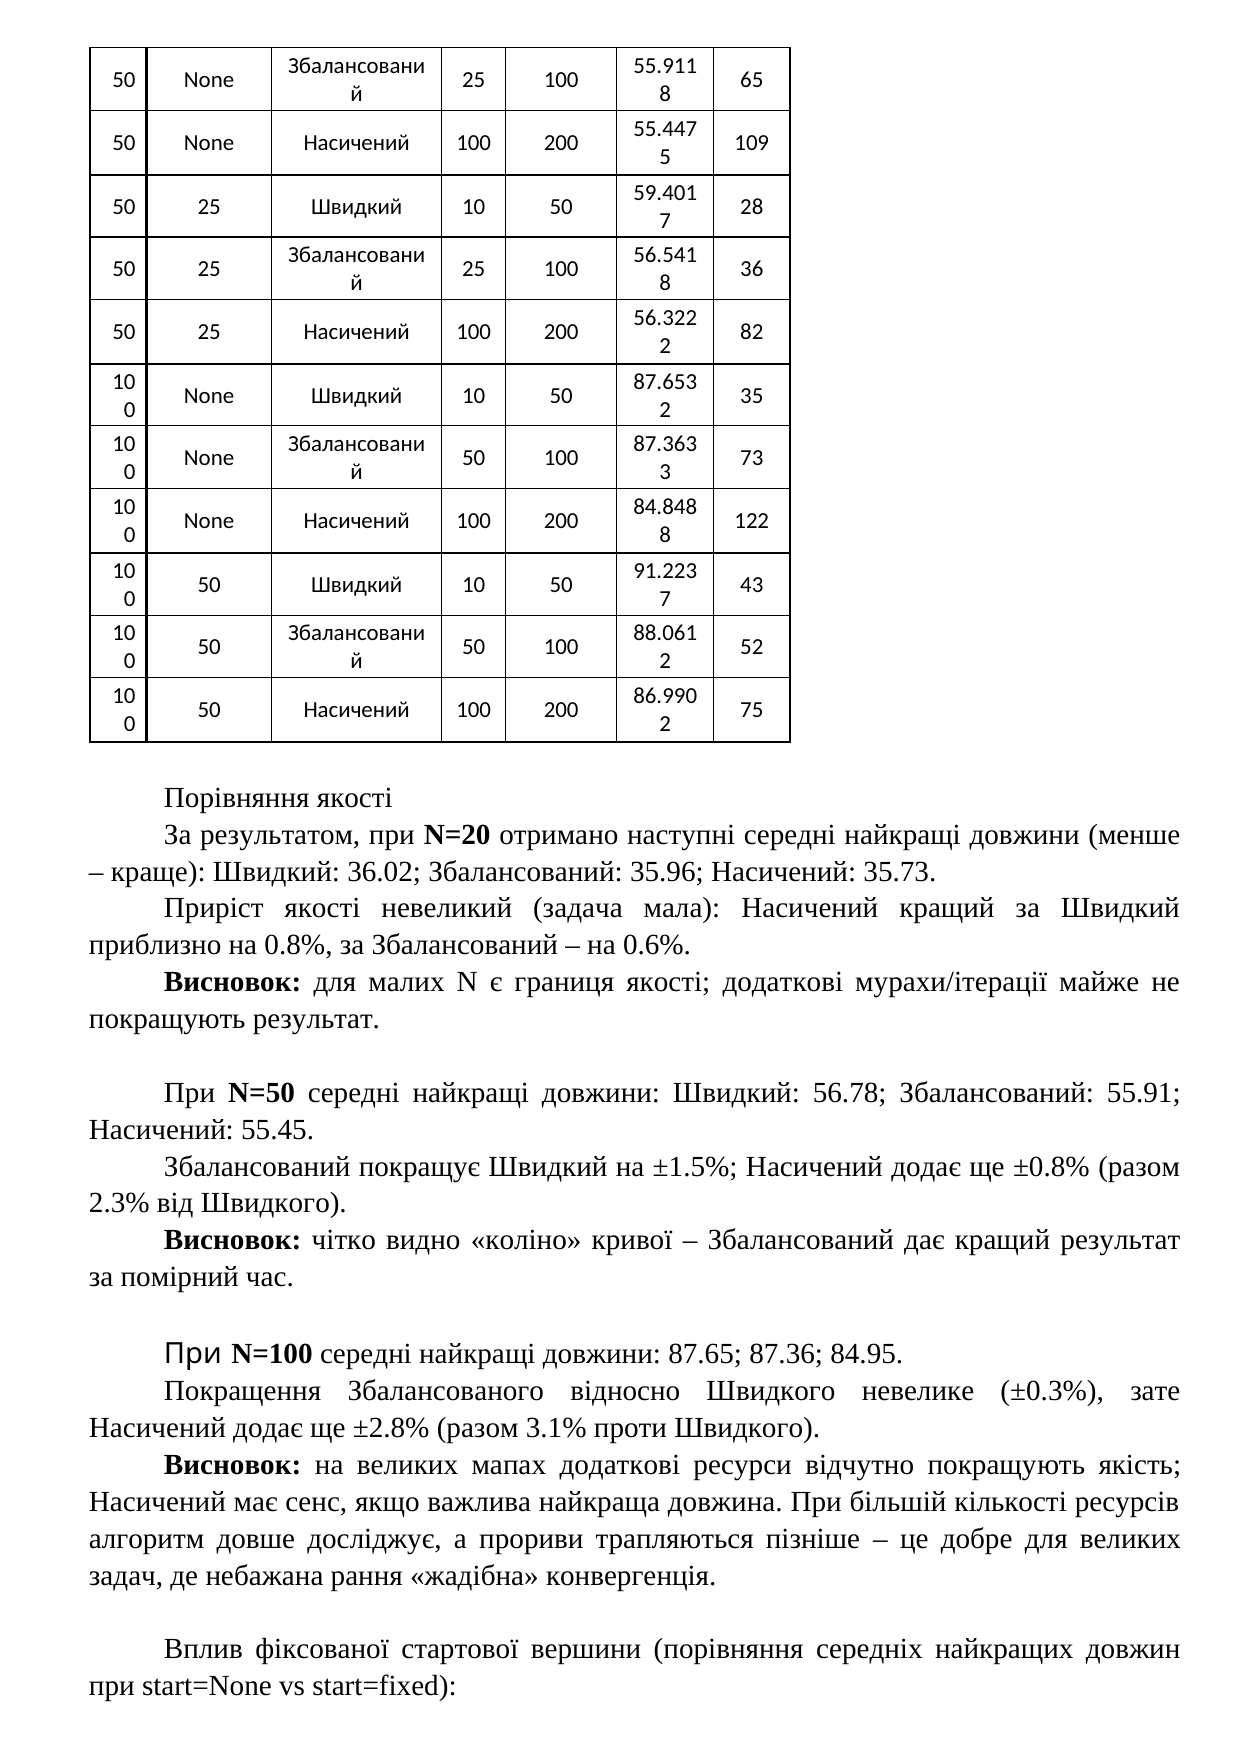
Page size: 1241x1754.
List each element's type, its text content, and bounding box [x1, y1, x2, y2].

table_cell 36 [714, 238, 789, 299]
table_cell Збалансований [272, 238, 441, 299]
table_cell 10 [442, 365, 505, 425]
table_cell 100 [442, 300, 505, 363]
table_cell 50 [148, 616, 271, 677]
table_cell Швидкий [272, 554, 441, 614]
table_cell Насичений [272, 678, 441, 741]
table_cell None [148, 365, 271, 425]
text За результатом, при N=20 отримано наступні середні найкращі довжини (менше – краще): Швидкий: 36.02; Збалансований: 35.96; Насичений: 35.73. [89, 817, 1181, 887]
table_cell 84.8488 [617, 489, 713, 552]
table_cell 50 [506, 554, 616, 614]
table_cell 50 [442, 616, 505, 677]
table_cell 200 [506, 489, 616, 552]
table_cell 100 [442, 111, 505, 174]
table_cell Швидкий [272, 176, 441, 236]
table_cell Збалансований [272, 48, 441, 110]
text При N=100 середні найкращі довжини: 87.65; 87.36; 84.95. [89, 1335, 1181, 1370]
table_cell 100 [442, 678, 505, 741]
table_cell 50 [148, 554, 271, 614]
table_cell 65 [714, 48, 789, 110]
table_cell 25 [148, 176, 271, 236]
text Висновок: для малих N є границя якості; додаткові мурахи/ітерації майже не покращують результат. [89, 964, 1181, 1035]
table_cell 10 [442, 554, 505, 614]
text Покращення Збалансованого відносно Швидкого невелике (±0.3%), зате Насичений додає ще ±2.8% (разом 3.1% проти Швидкого). [89, 1373, 1181, 1444]
table_cell 35 [714, 365, 789, 425]
table_cell Збалансований [272, 426, 441, 488]
table_cell 100 [506, 616, 616, 677]
table_cell 50 [91, 48, 145, 110]
table_cell 50 [148, 678, 271, 741]
text Порівняння якості [89, 780, 1181, 813]
table_cell 25 [442, 238, 505, 299]
table_cell 10 [442, 176, 505, 236]
table_cell 200 [506, 678, 616, 741]
table_cell 86.9902 [617, 678, 713, 741]
table_cell 43 [714, 554, 789, 614]
table_cell 100 [506, 238, 616, 299]
table_cell 25 [148, 238, 271, 299]
table_cell 50 [506, 176, 616, 236]
table_cell 59.4017 [617, 176, 713, 236]
table_cell 25 [148, 300, 271, 363]
table_cell 100 [91, 616, 145, 677]
text Приріст якості невеликий (задача мала): Насичений кращий за Швидкий приблизно на 0.8%, за Збалансований – на 0.6%. [89, 891, 1181, 961]
table_cell Насичений [272, 111, 441, 174]
table_cell None [148, 48, 271, 110]
text Висновок: на великих мапах додаткові ресурси відчутно покращують якість; Насичений має сенс, якщо важлива найкраща довжина. При більшій кількості ресурсів алгоритм довше досліджує, а прориви трапляються пізніше – це добре для великих задач, де небажана рання «жадібна» конвергенція. [89, 1447, 1181, 1591]
table_cell 50 [506, 365, 616, 425]
table_cell 200 [506, 111, 616, 174]
text Висновок: чітко видно «коліно» кривої – Збалансований дає кращий результат за помірний час. [89, 1222, 1181, 1293]
table_cell 100 [91, 678, 145, 741]
table_cell None [148, 111, 271, 174]
table_cell Швидкий [272, 365, 441, 425]
table_cell 25 [442, 48, 505, 110]
table_cell 91.2237 [617, 554, 713, 614]
table_cell 50 [442, 426, 505, 488]
table_cell Збалансований [272, 616, 441, 677]
table_cell 100 [91, 554, 145, 614]
table_cell 50 [91, 300, 145, 363]
table_cell 87.3633 [617, 426, 713, 488]
table_cell 56.5418 [617, 238, 713, 299]
table_cell None [148, 489, 271, 552]
table_cell 50 [91, 111, 145, 174]
table_cell 55.4475 [617, 111, 713, 174]
table_cell None [148, 426, 271, 488]
table_cell 55.9118 [617, 48, 713, 110]
table_cell 100 [506, 426, 616, 488]
table_cell 100 [506, 48, 616, 110]
table_cell Насичений [272, 489, 441, 552]
text Збалансований покращує Швидкий на ±1.5%; Насичений додає ще ±0.8% (разом 2.3% від Швидкого). [89, 1149, 1181, 1219]
table_cell 56.3222 [617, 300, 713, 363]
table_cell 109 [714, 111, 789, 174]
text При N=50 середні найкращі довжини: Швидкий: 56.78; Збалансований: 55.91; Насичений: 55.45. [89, 1075, 1181, 1145]
table_cell 100 [442, 489, 505, 552]
table_cell 122 [714, 489, 789, 552]
table_cell 88.0612 [617, 616, 713, 677]
table_cell 100 [91, 426, 145, 488]
table_cell 73 [714, 426, 789, 488]
table_cell 75 [714, 678, 789, 741]
table_cell 100 [91, 489, 145, 552]
table_cell 52 [714, 616, 789, 677]
table_cell 87.6532 [617, 365, 713, 425]
table_cell 200 [506, 300, 616, 363]
table_cell 50 [91, 238, 145, 299]
table_cell 100 [91, 365, 145, 425]
table_cell 28 [714, 176, 789, 236]
table_cell 82 [714, 300, 789, 363]
text Вплив фіксованої стартової вершини (порівняння середніх найкращих довжин при start=None vs start=fixed): [89, 1631, 1181, 1702]
table_cell Насичений [272, 300, 441, 363]
table_cell 50 [91, 176, 145, 236]
